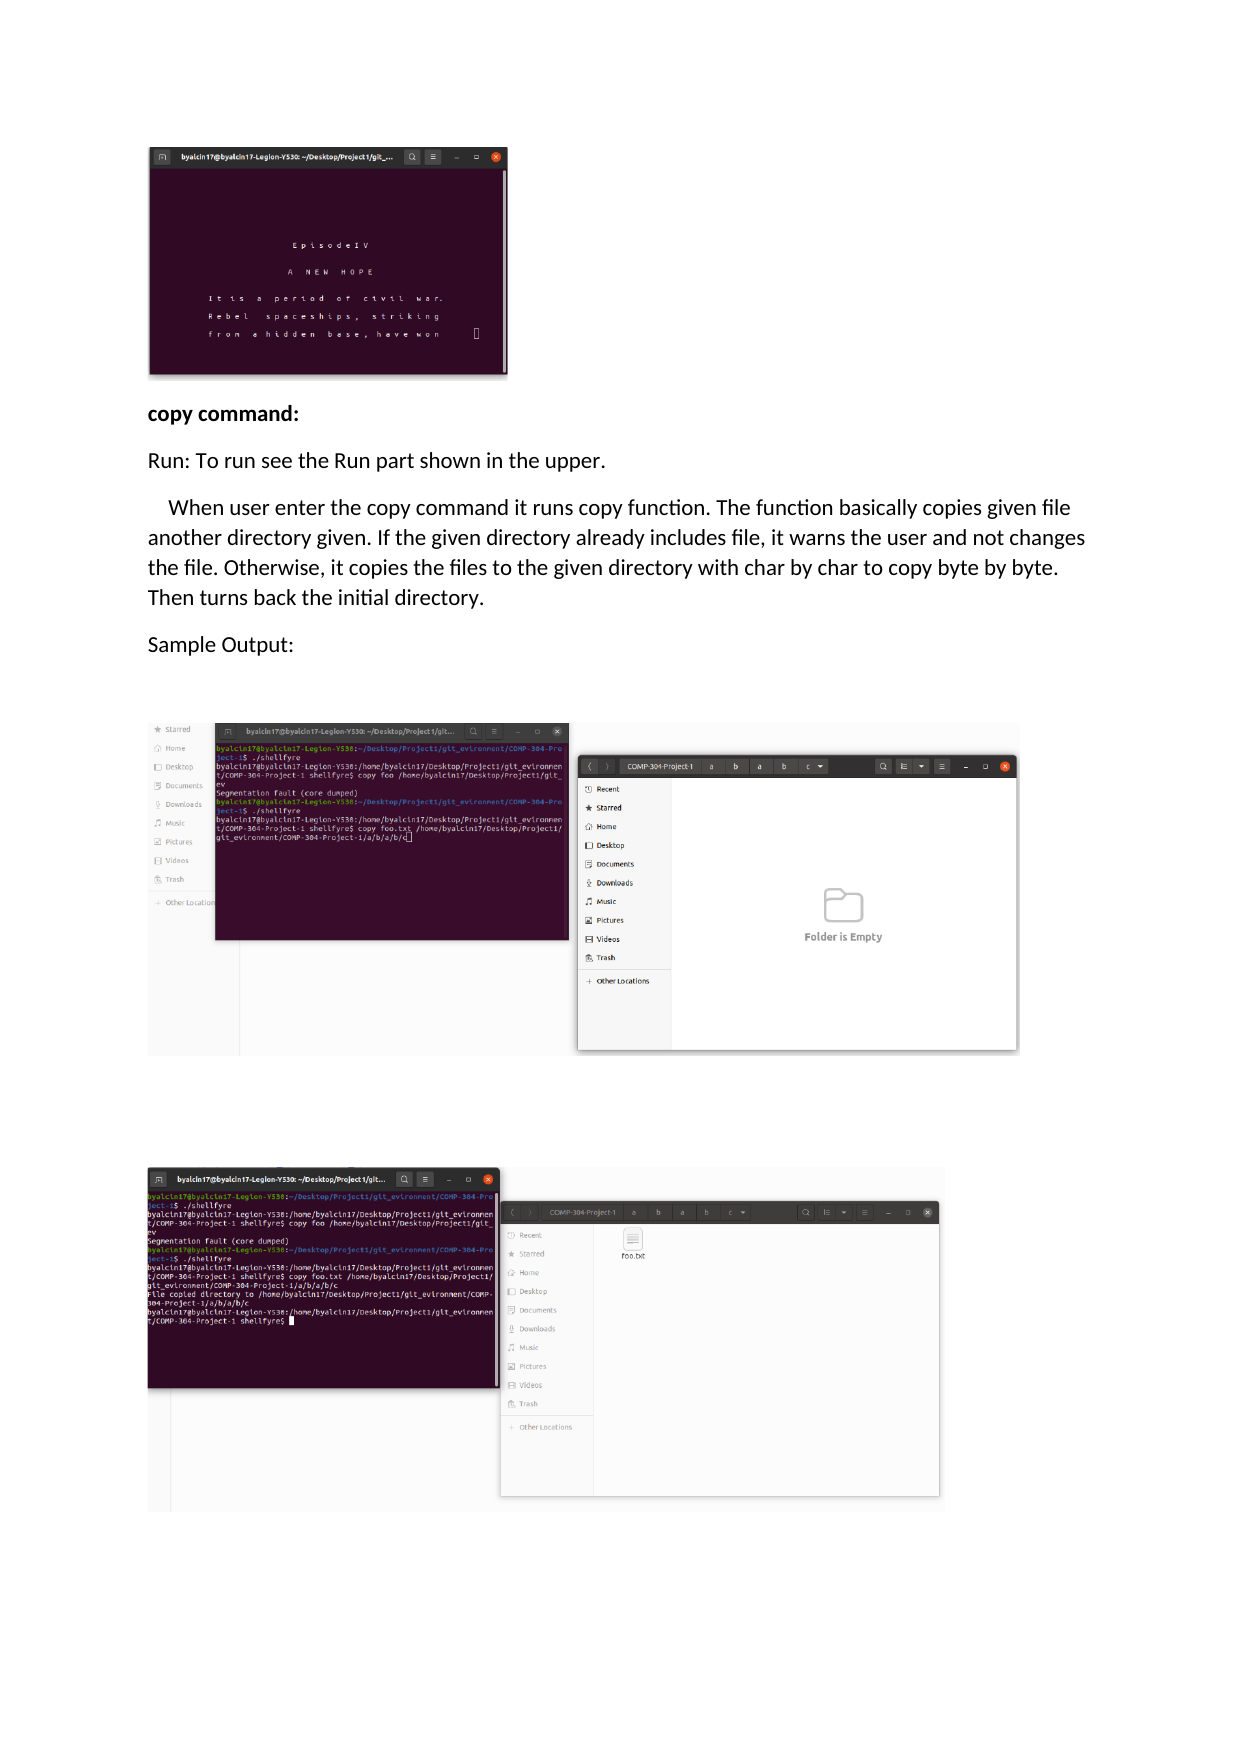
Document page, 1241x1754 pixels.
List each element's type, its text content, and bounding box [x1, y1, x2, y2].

text Run: To run see the Run part shown in the upper. [148, 446, 1093, 474]
text copy command: [148, 399, 1093, 427]
text Sample Output: [148, 630, 1093, 658]
text When user enter the copy command it runs copy function. The function basically copies given file another directory given. If the given directory already includes file, it warns the user and not changes the file. Otherwise, it copies the files to the given directory with char by char to copy byte by byte. Then turns back the initial directory. [148, 493, 1093, 611]
picture [147, 723, 1020, 1056]
picture [147, 147, 508, 381]
picture [147, 1167, 945, 1512]
